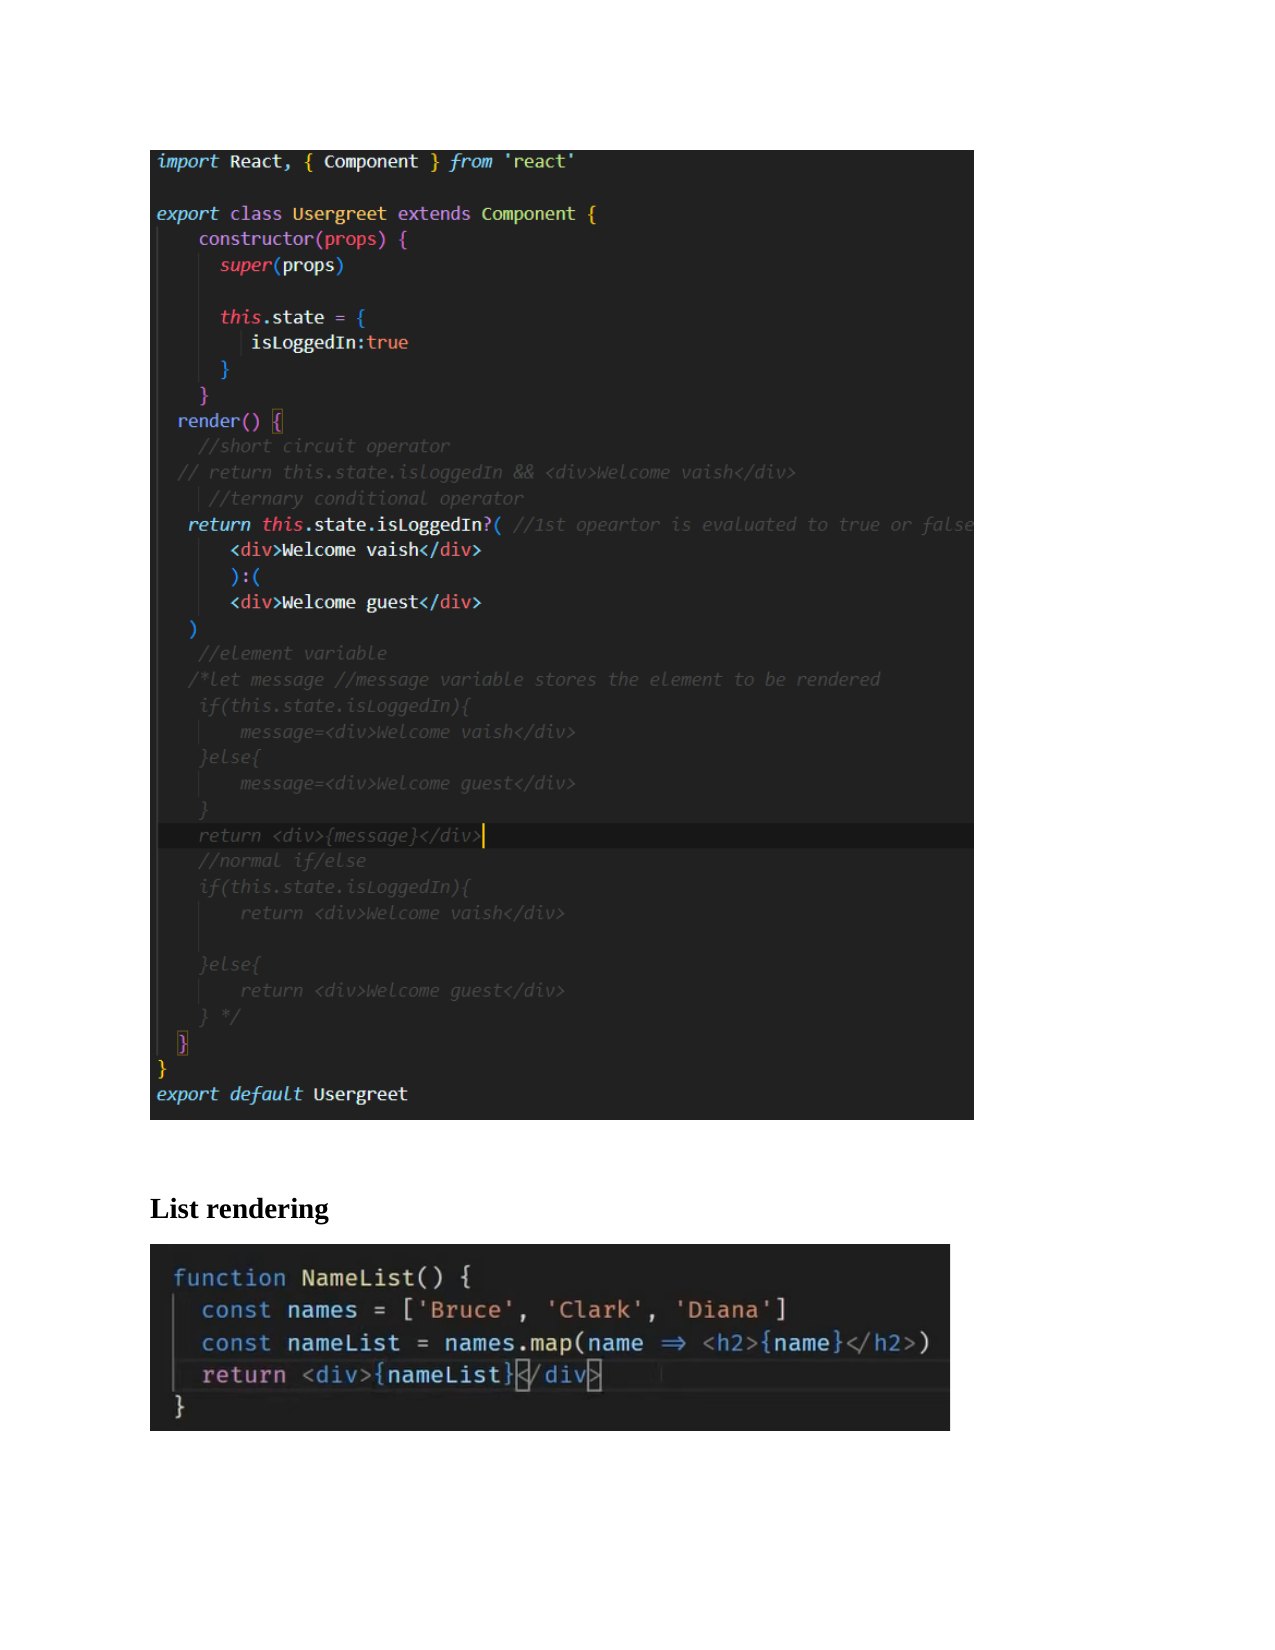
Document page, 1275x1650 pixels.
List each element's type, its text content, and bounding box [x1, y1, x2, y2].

picture [150, 1244, 951, 1431]
picture [150, 150, 974, 1120]
text List rendering [150, 1191, 1125, 1225]
